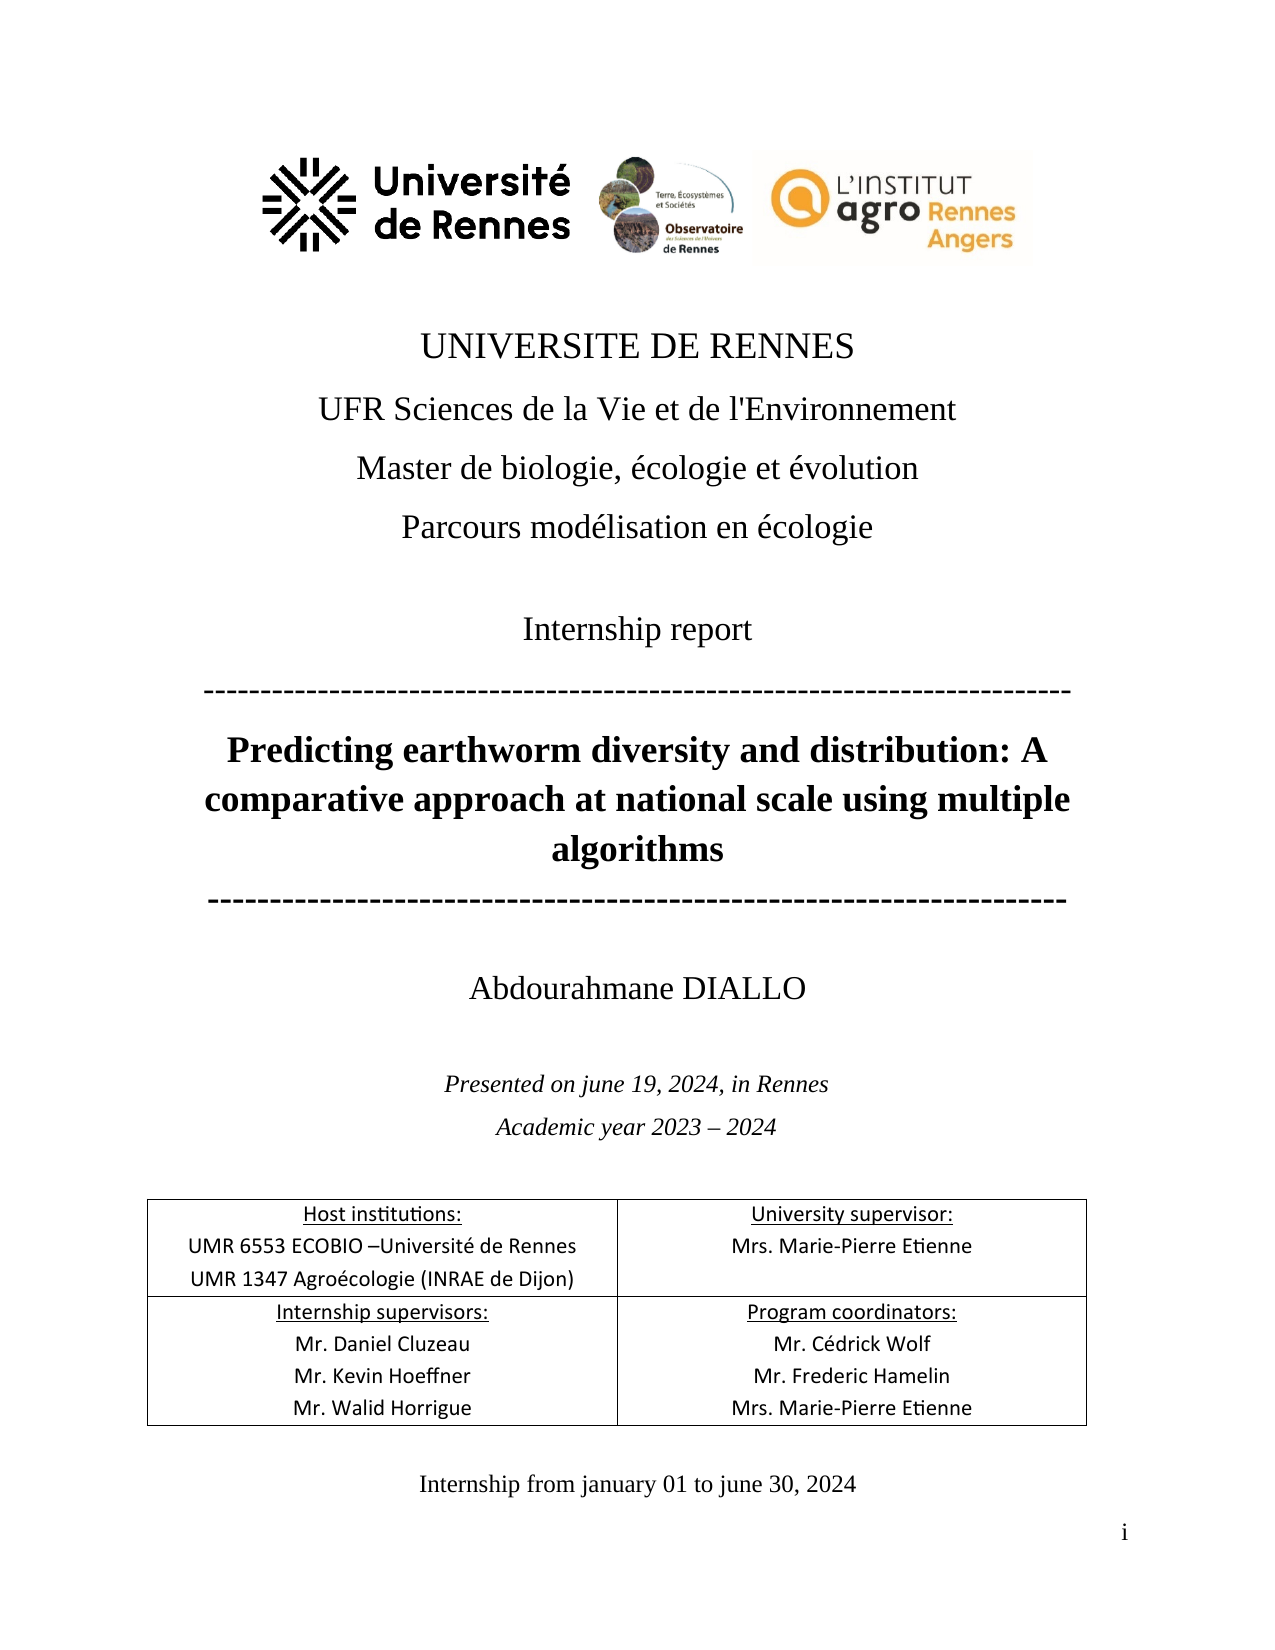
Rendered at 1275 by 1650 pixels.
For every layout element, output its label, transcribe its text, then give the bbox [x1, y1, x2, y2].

text --------------------------------------------------------------------- [147, 876, 1128, 919]
text UNIVERSITE DE RENNES [147, 323, 1128, 366]
text Master de biologie, écologie et évolution [147, 447, 1128, 487]
table_cell Internship supervisors: Mr. Daniel Cluzeau Mr. Kevin Hoeffner Mr. Walid Horrigue [148, 1297, 617, 1425]
picture [241, 147, 1034, 266]
text Parcours modélisation en écologie [147, 506, 1128, 546]
text Academic year 2023 – 2024 [147, 1112, 1128, 1141]
text Internship report [147, 609, 1128, 648]
text Predicting earthworm diversity and distribution: A comparative approach at national scale using multiple algorithms [147, 727, 1128, 869]
text ---------------------------------------------------------------------------- [147, 668, 1128, 707]
text Abdourahmane DIALLO [147, 968, 1128, 1007]
table_header University supervisor: Mrs. Marie-Pierre Etienne [618, 1200, 1086, 1296]
table_cell Program coordinators: Mr. Cédrick Wolf Mr. Frederic Hamelin Mrs. Marie-Pierre Etienne [618, 1297, 1086, 1425]
text Internship from january 01 to june 30, 2024 [147, 1469, 1128, 1498]
table_header Host institutions: UMR 6553 ECOBIO –Université de Rennes UMR 1347 Agroécologie (INRAE de Dijon) [148, 1200, 617, 1296]
text UFR Sciences de la Vie et de l'Environnement [147, 388, 1128, 427]
text Presented on june 19, 2024, in Rennes [147, 1069, 1128, 1098]
